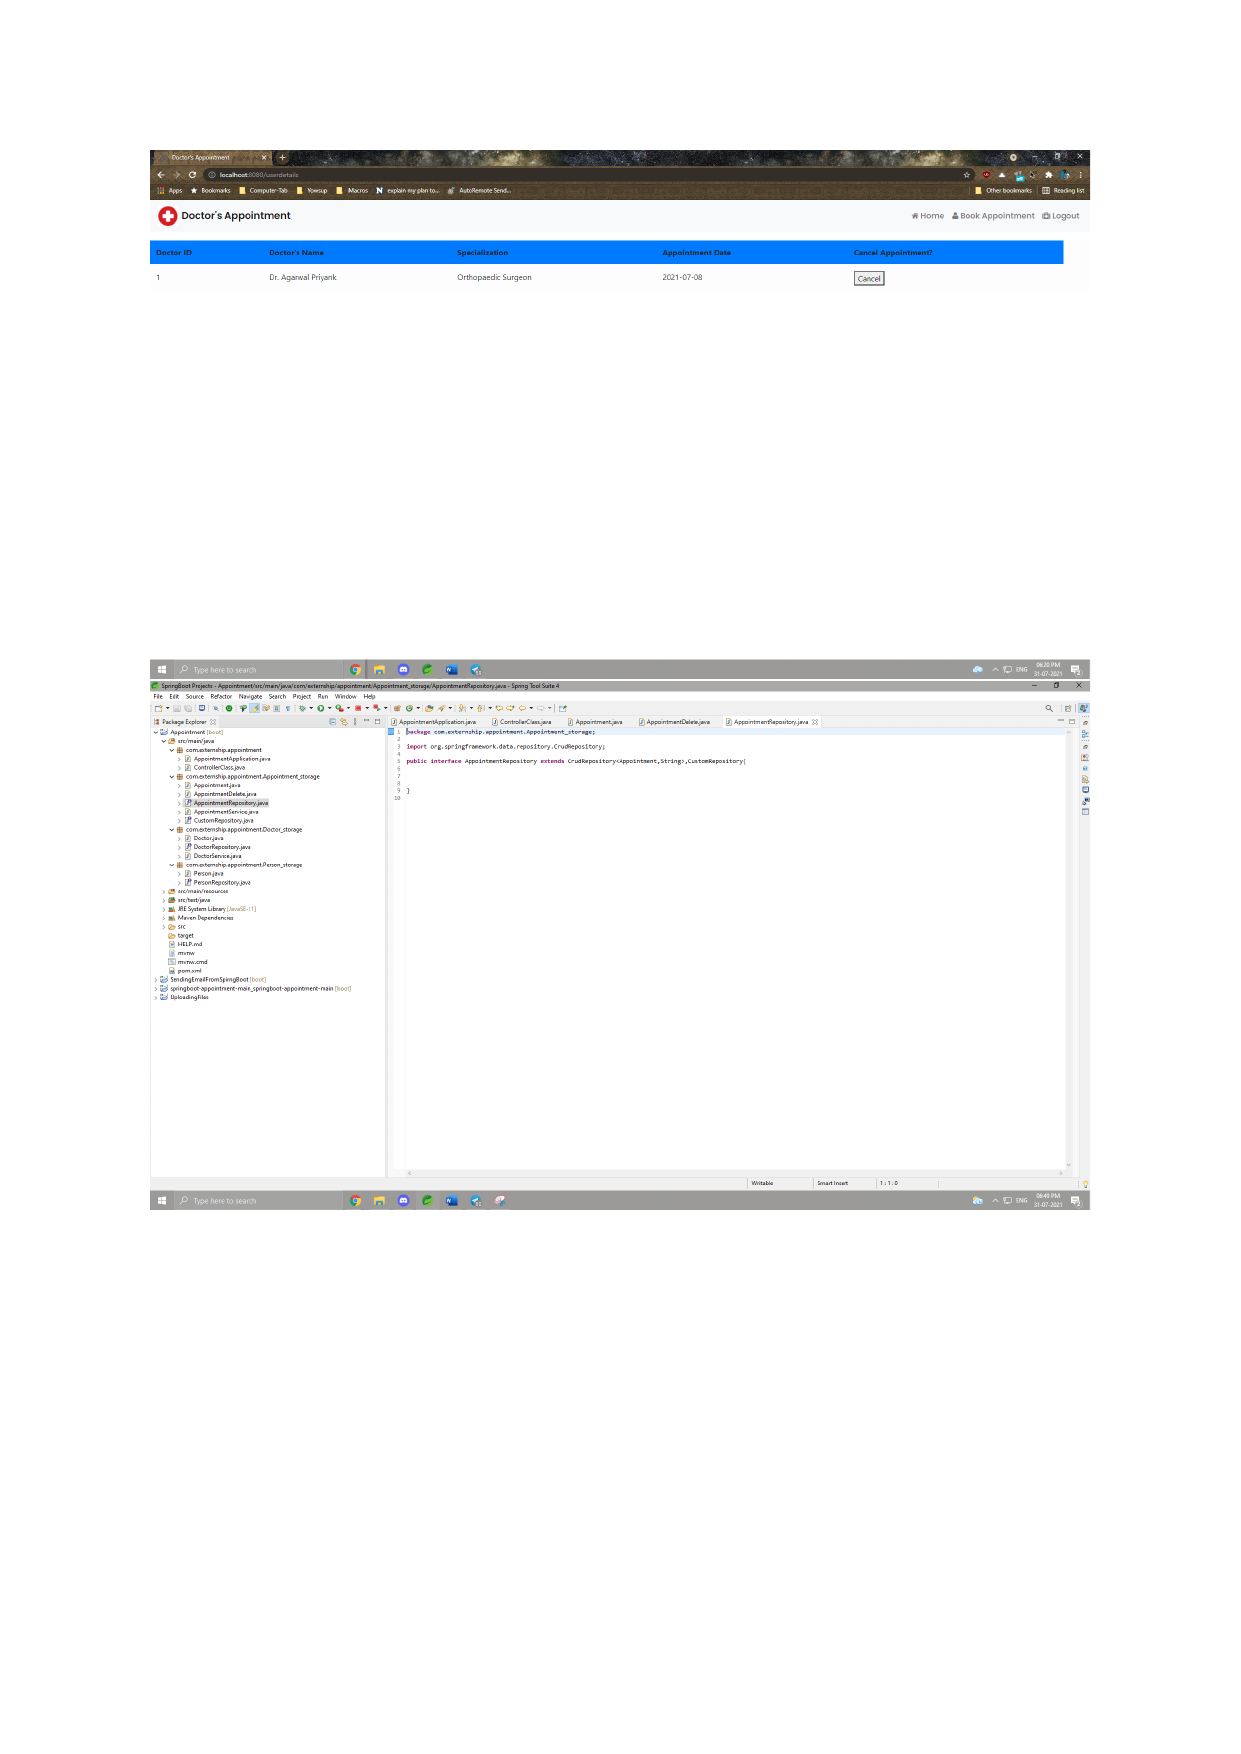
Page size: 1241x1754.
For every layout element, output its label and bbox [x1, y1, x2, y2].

picture [150, 681, 1091, 1210]
picture [150, 150, 1091, 679]
